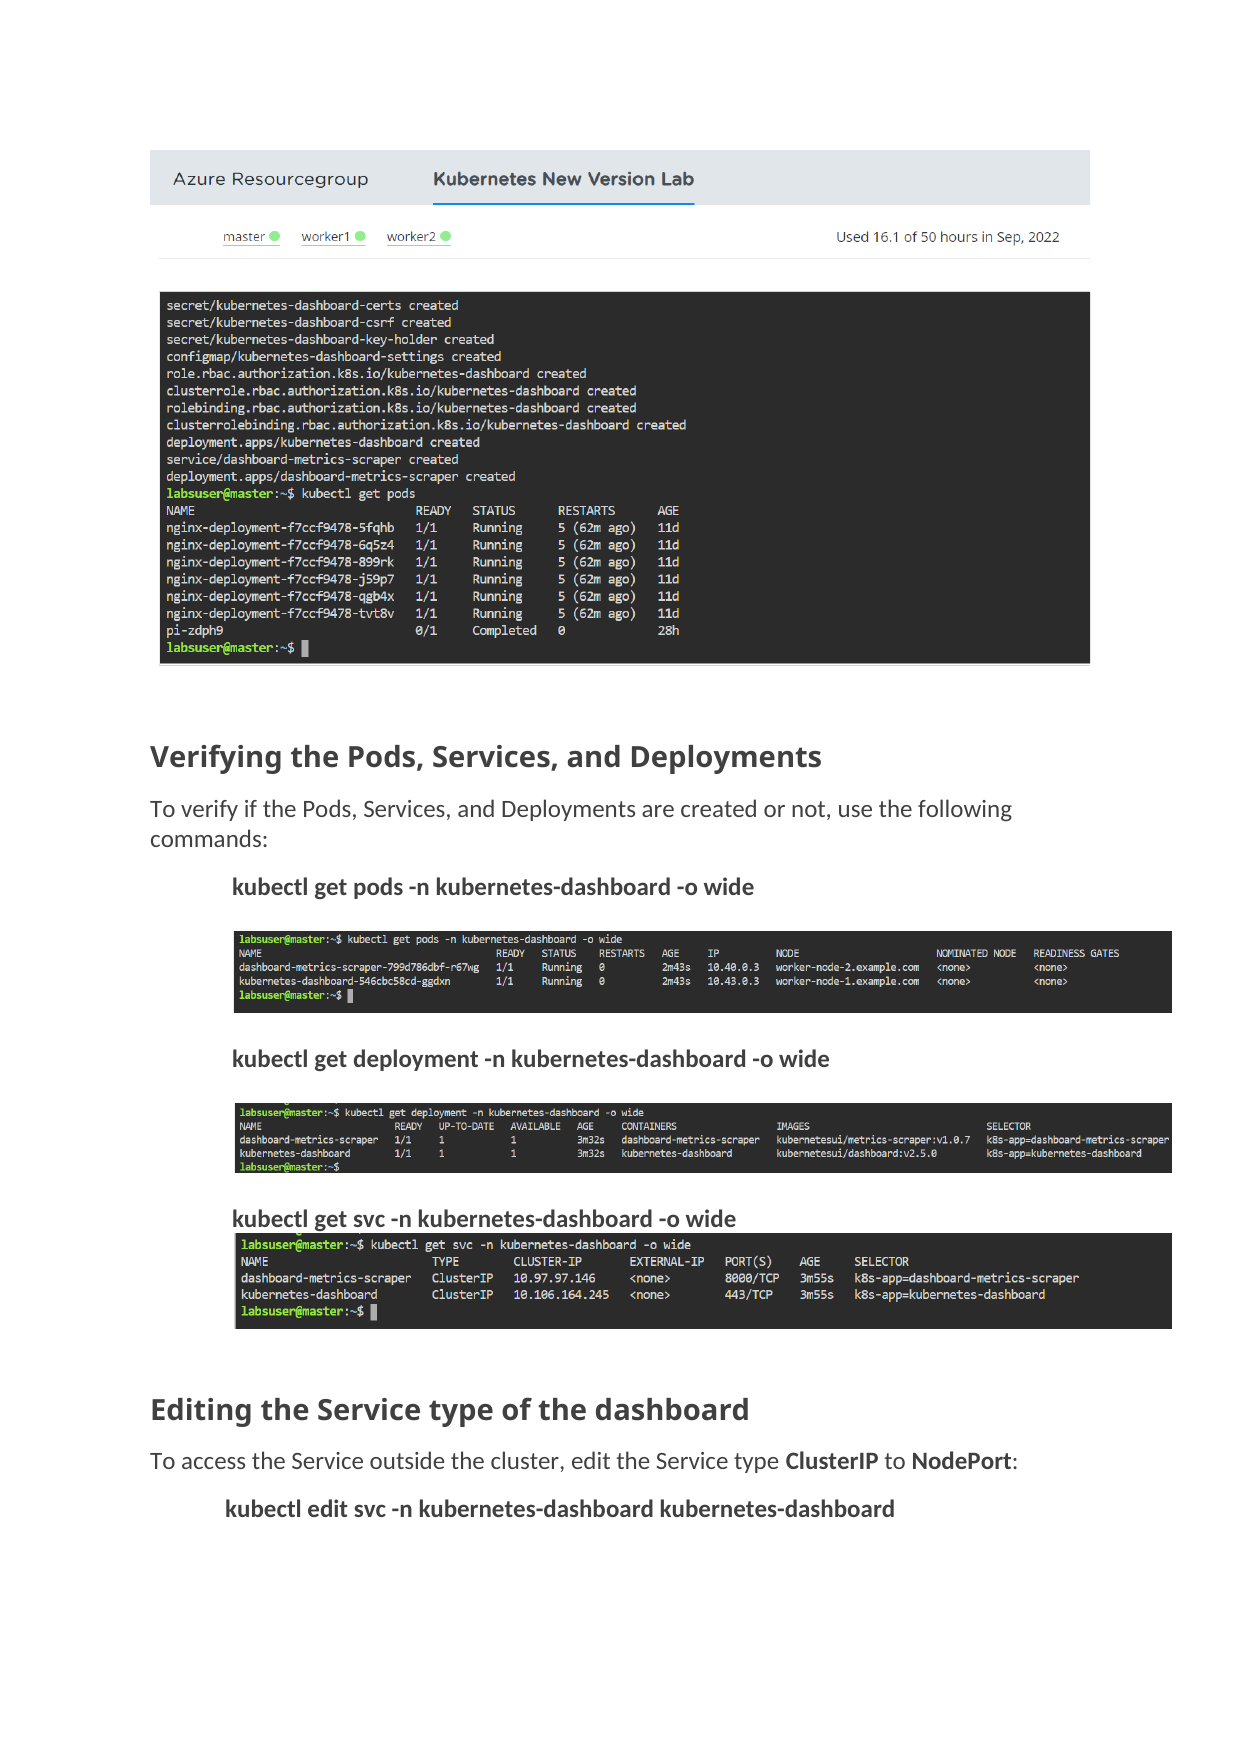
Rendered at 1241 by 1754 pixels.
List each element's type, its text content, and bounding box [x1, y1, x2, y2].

text To access the Service outside the cluster, edit the Service type ClusterIP to NodePort: [150, 1446, 1090, 1476]
picture [150, 150, 1091, 671]
list kubectl get svc -n kubernetes-dashboard -o wide [232, 1203, 1090, 1233]
picture [231, 1103, 1172, 1173]
text Verifying the Pods, Services, and Deployments [150, 737, 1090, 776]
text To verify if the Pods, Services, and Deployments are created or not, use the following commands: [150, 793, 1090, 854]
list kubectl edit svc -n kubernetes-dashboard kubernetes-dashboard [225, 1493, 1090, 1523]
list kubectl get pods -n kubernetes-dashboard -o wide [232, 871, 1090, 901]
picture [231, 1233, 1172, 1329]
list kubectl get deployment -n kubernetes-dashboard -o wide [232, 1043, 1090, 1073]
text Editing the Service type of the dashboard [150, 1389, 1090, 1429]
picture [231, 931, 1172, 1013]
